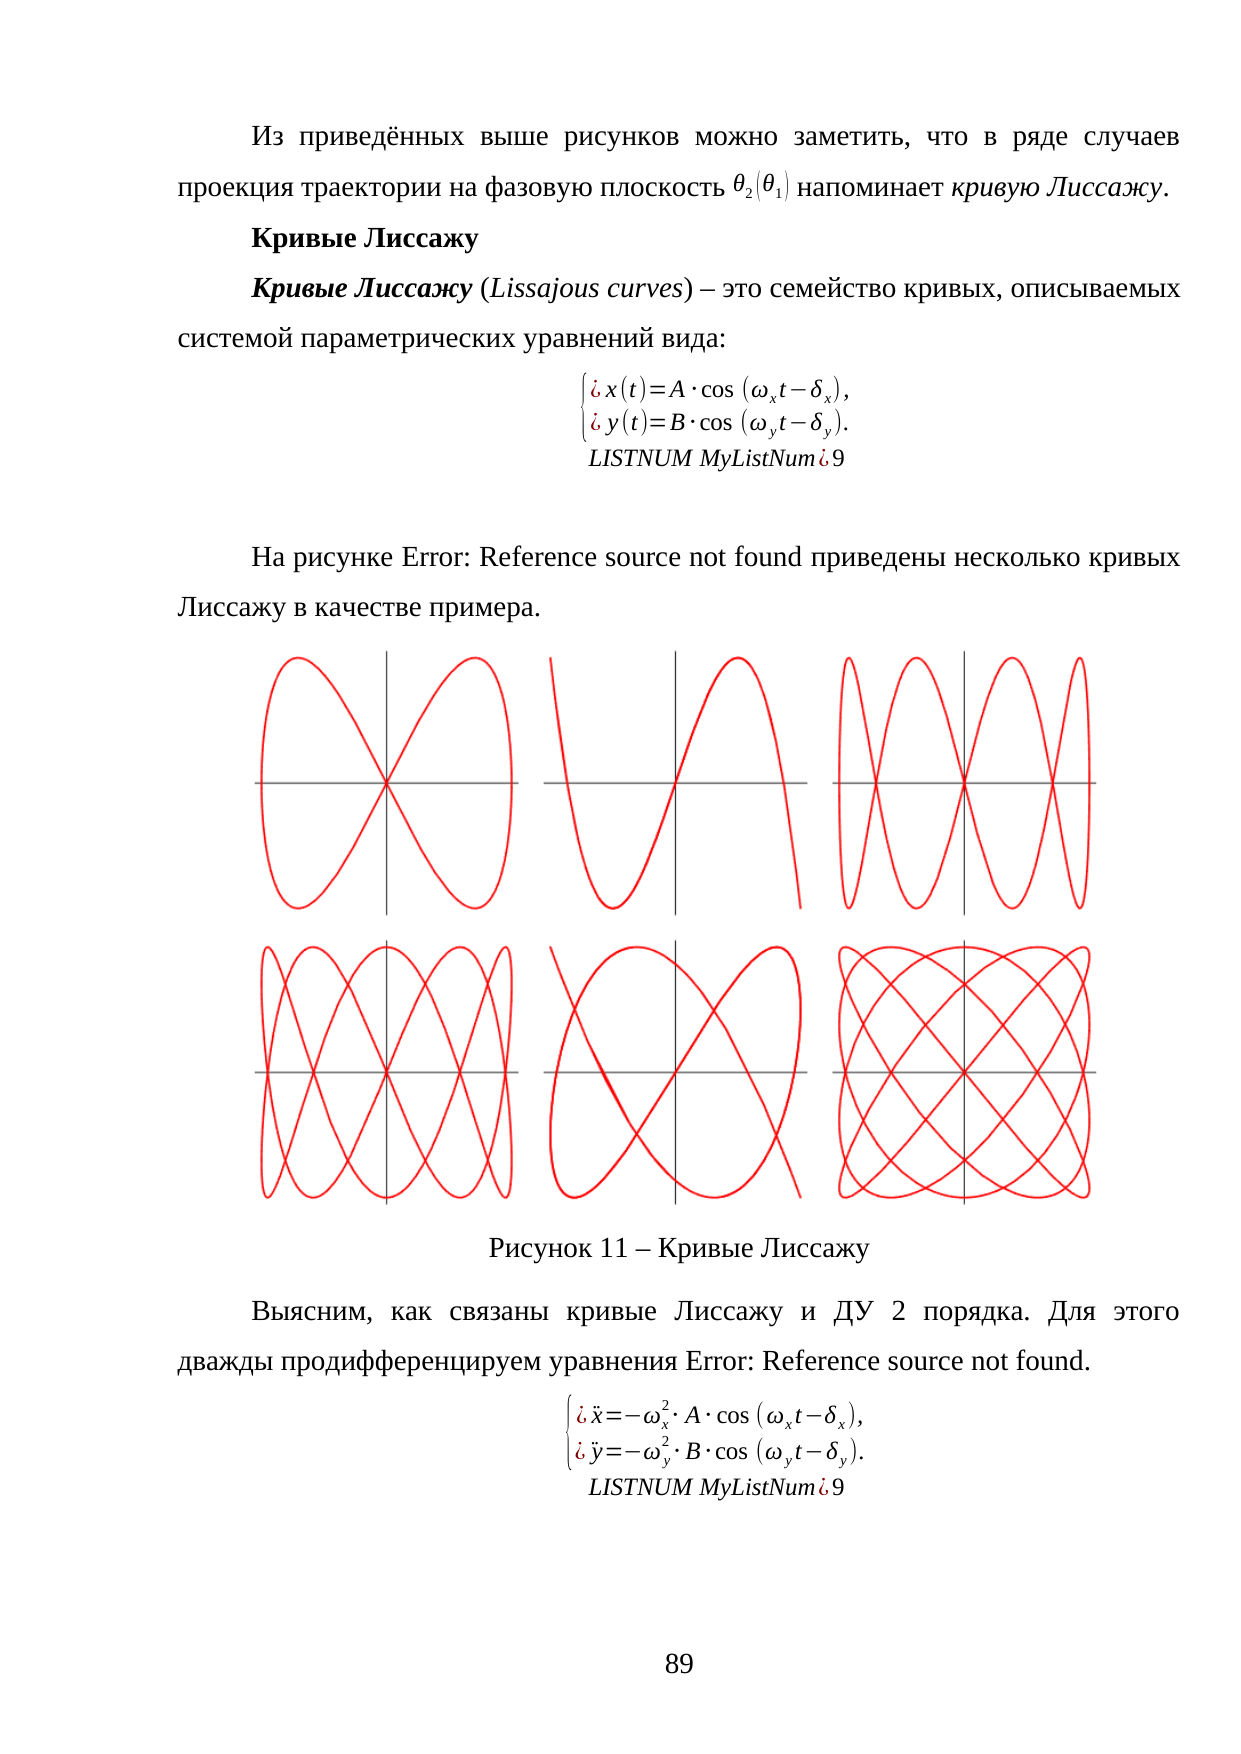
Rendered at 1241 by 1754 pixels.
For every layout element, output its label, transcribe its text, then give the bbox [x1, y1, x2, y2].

text Из приведённых выше рисунков можно заметить, что в ряде случаев проекция траектории на фазовую плоскость напоминает кривую Лиссажу. [177, 118, 1181, 203]
picture [248, 639, 1110, 1214]
text Кривые Лиссажу [177, 1230, 1181, 1263]
text Кривые Лиссажу [177, 220, 1181, 253]
text Выясним, как связаны кривые Лиссажу и ДУ 2 порядка. Для этого дважды продифференцируем уравнения (49). [177, 1293, 1181, 1377]
text Кривые Лиссажу (Lissajous curves) – это семейство кривых, описываемых системой параметрических уравнений вида: [177, 270, 1181, 354]
